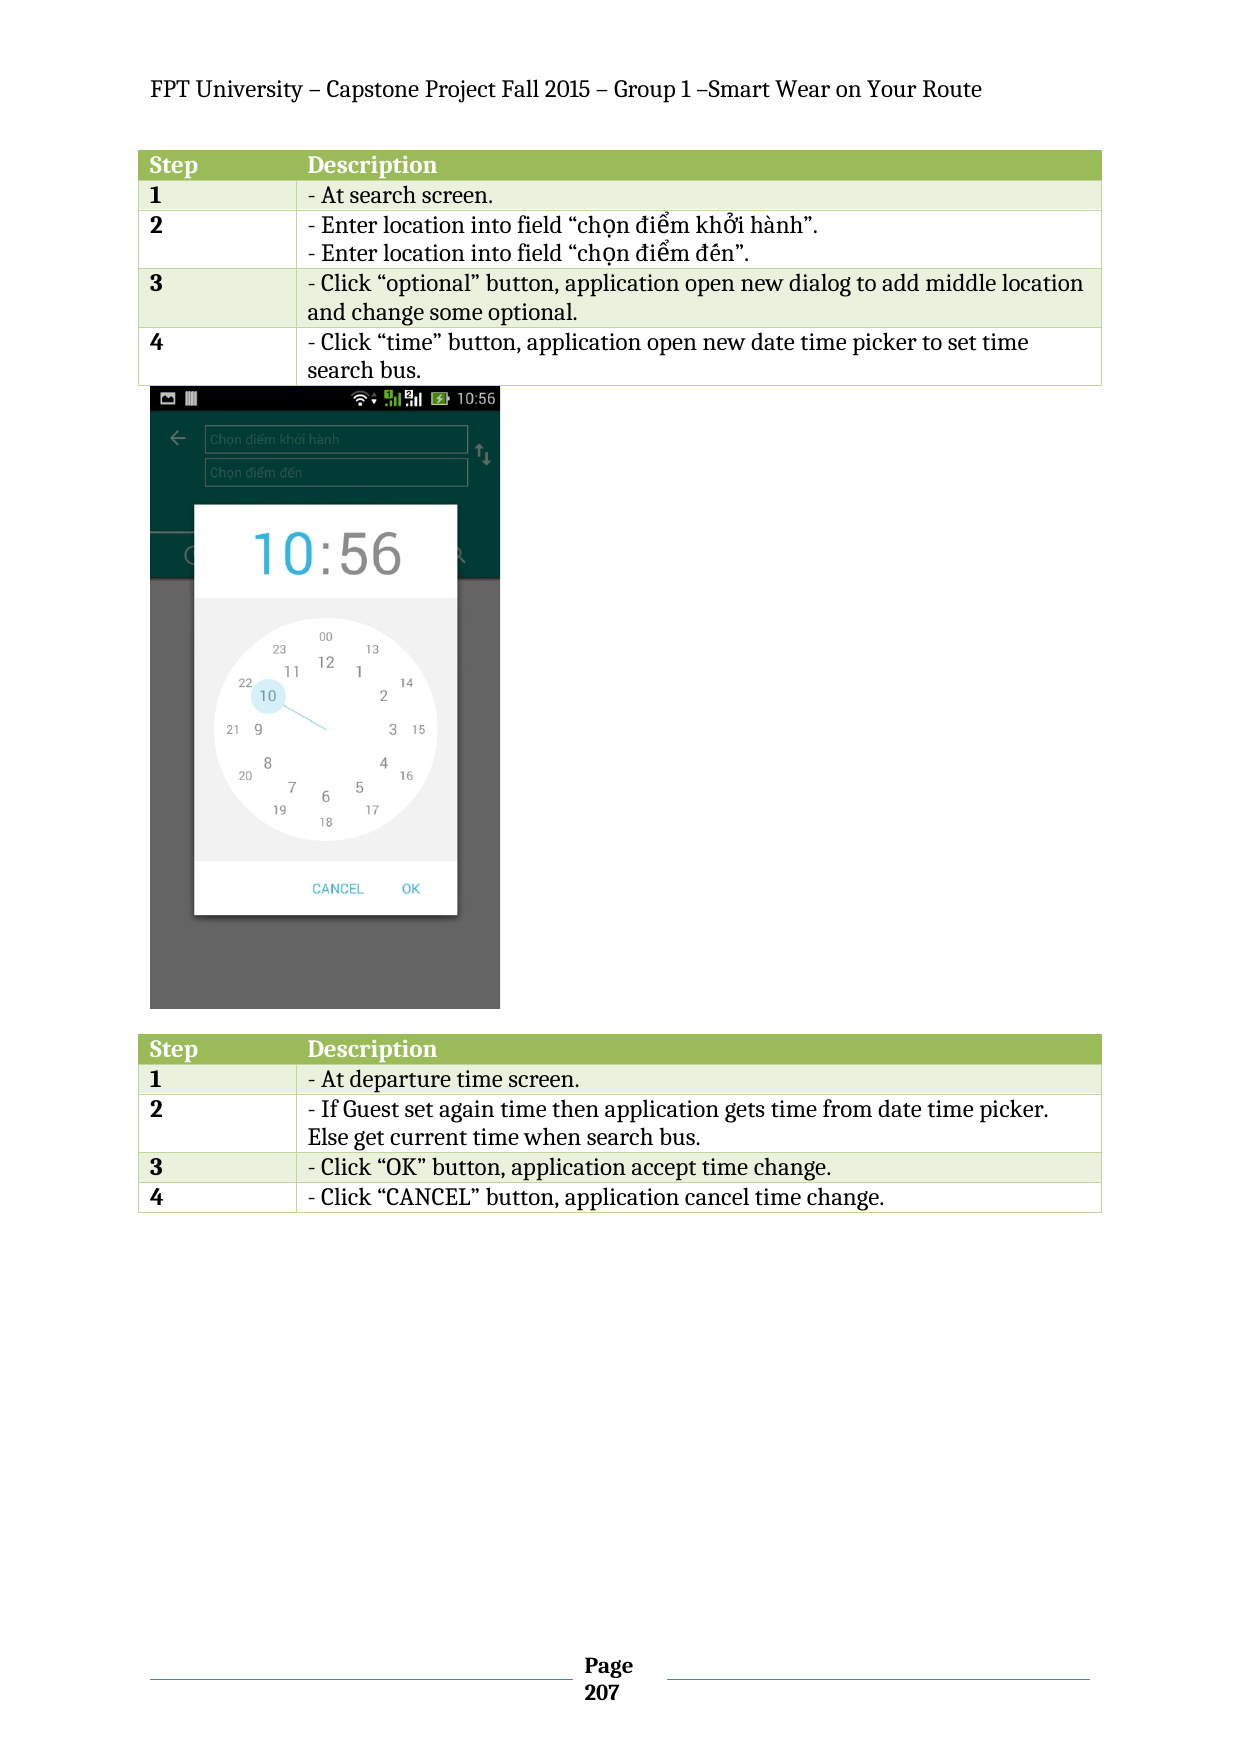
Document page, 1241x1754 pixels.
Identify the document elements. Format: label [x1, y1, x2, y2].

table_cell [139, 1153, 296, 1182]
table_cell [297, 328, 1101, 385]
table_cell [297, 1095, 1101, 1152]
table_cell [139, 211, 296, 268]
picture [150, 386, 501, 1009]
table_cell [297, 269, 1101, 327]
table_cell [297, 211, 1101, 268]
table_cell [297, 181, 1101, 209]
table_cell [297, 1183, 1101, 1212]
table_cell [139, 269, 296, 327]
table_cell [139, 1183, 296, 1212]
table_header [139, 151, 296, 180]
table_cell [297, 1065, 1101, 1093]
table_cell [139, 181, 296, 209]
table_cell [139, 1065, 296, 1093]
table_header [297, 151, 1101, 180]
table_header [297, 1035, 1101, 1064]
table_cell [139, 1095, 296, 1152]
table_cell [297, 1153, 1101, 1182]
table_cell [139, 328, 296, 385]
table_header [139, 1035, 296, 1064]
